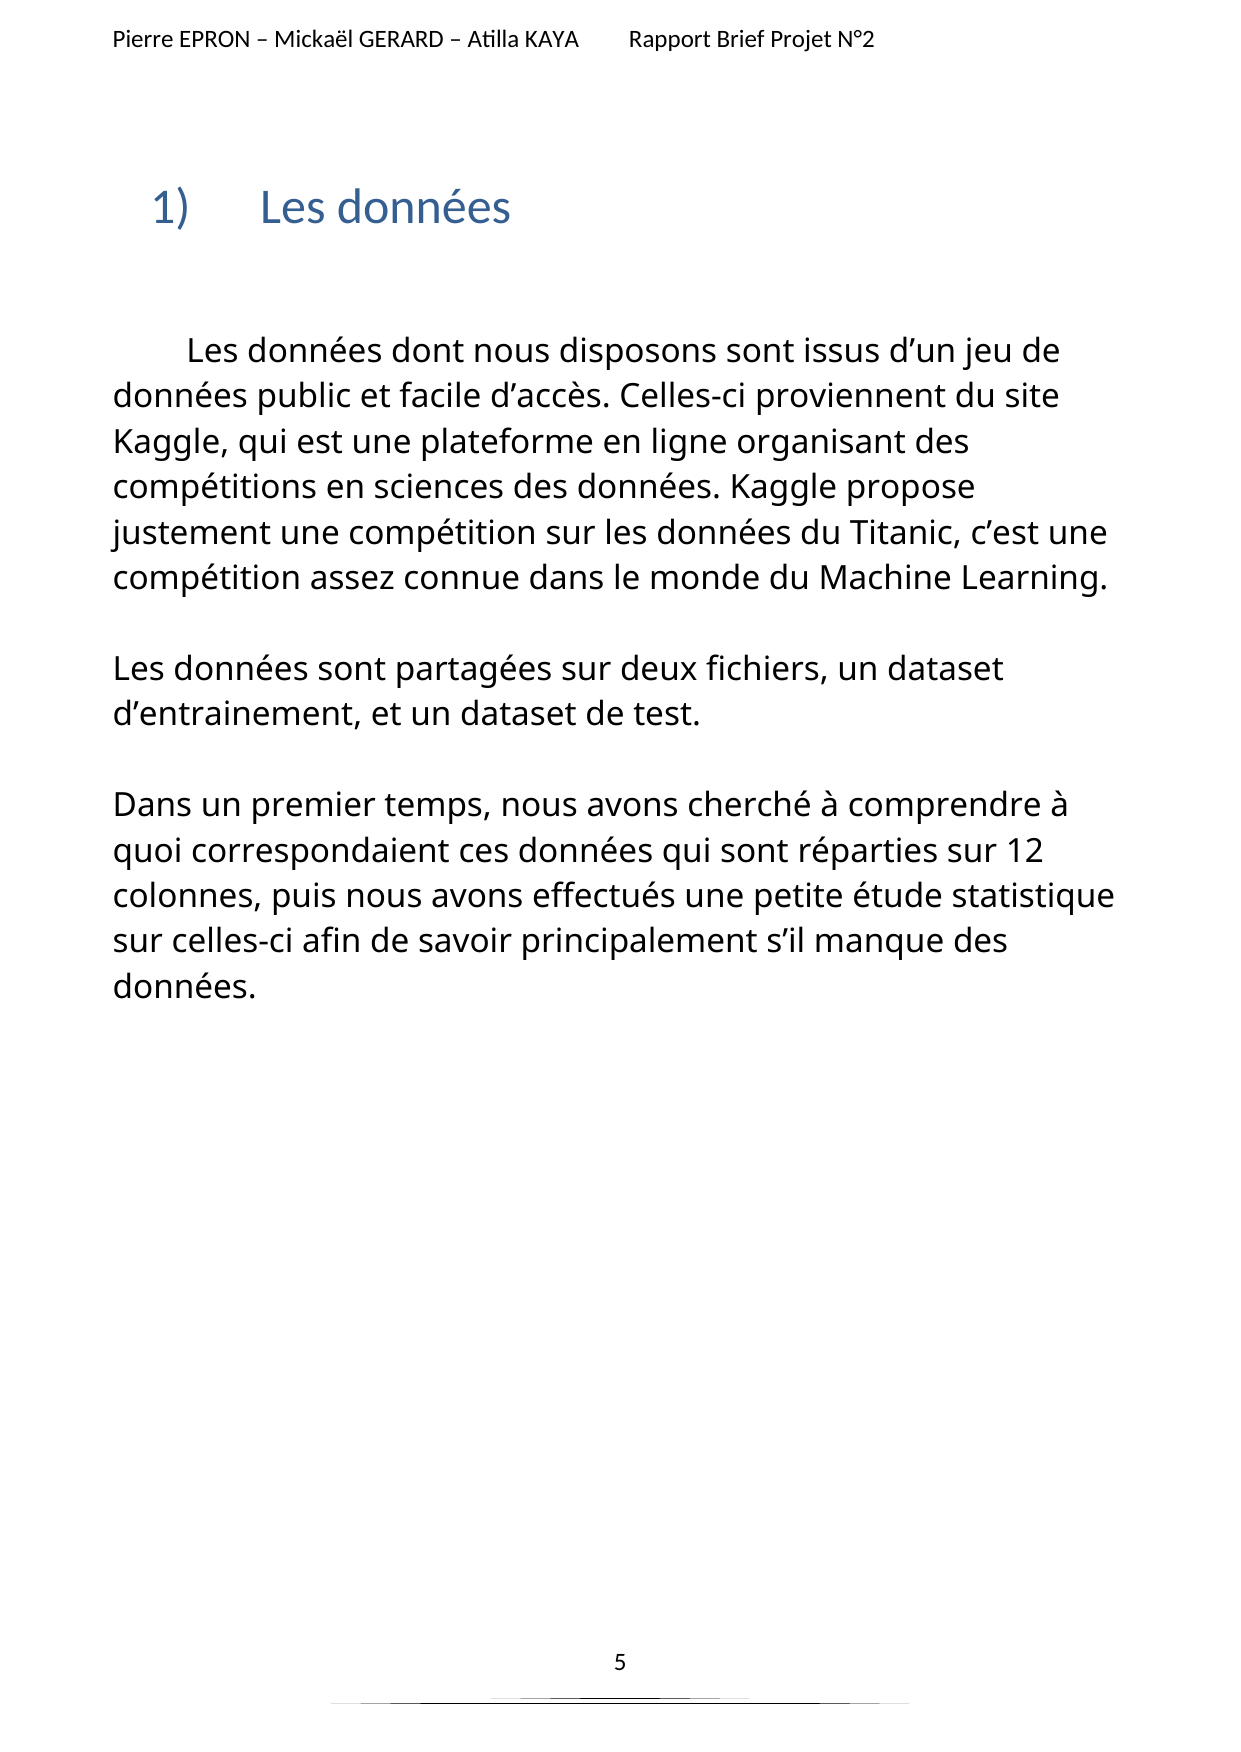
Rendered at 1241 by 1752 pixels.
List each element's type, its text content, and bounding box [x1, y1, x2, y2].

subtitle Les données [150, 175, 1128, 236]
text Dans un premier temps, nous avons cherché à comprendre à quoi correspondaient ces données qui sont réparties sur 12 colonnes, puis nous avons effectués une petite étude statistique sur celles-ci afin de savoir principalement s’il manque des données. [112, 781, 1128, 1008]
text Les données dont nous disposons sont issus d’un jeu de données public et facile d’accès. Celles-ci proviennent du site Kaggle, qui est une plateforme en ligne organisant des compétitions en sciences des données. Kaggle propose justement une compétition sur les données du Titanic, c’est une compétition assez connue dans le monde du Machine Learning. [112, 327, 1128, 599]
text Les données sont partagées sur deux fichiers, un dataset d’entrainement, et un dataset de test. [112, 645, 1128, 736]
